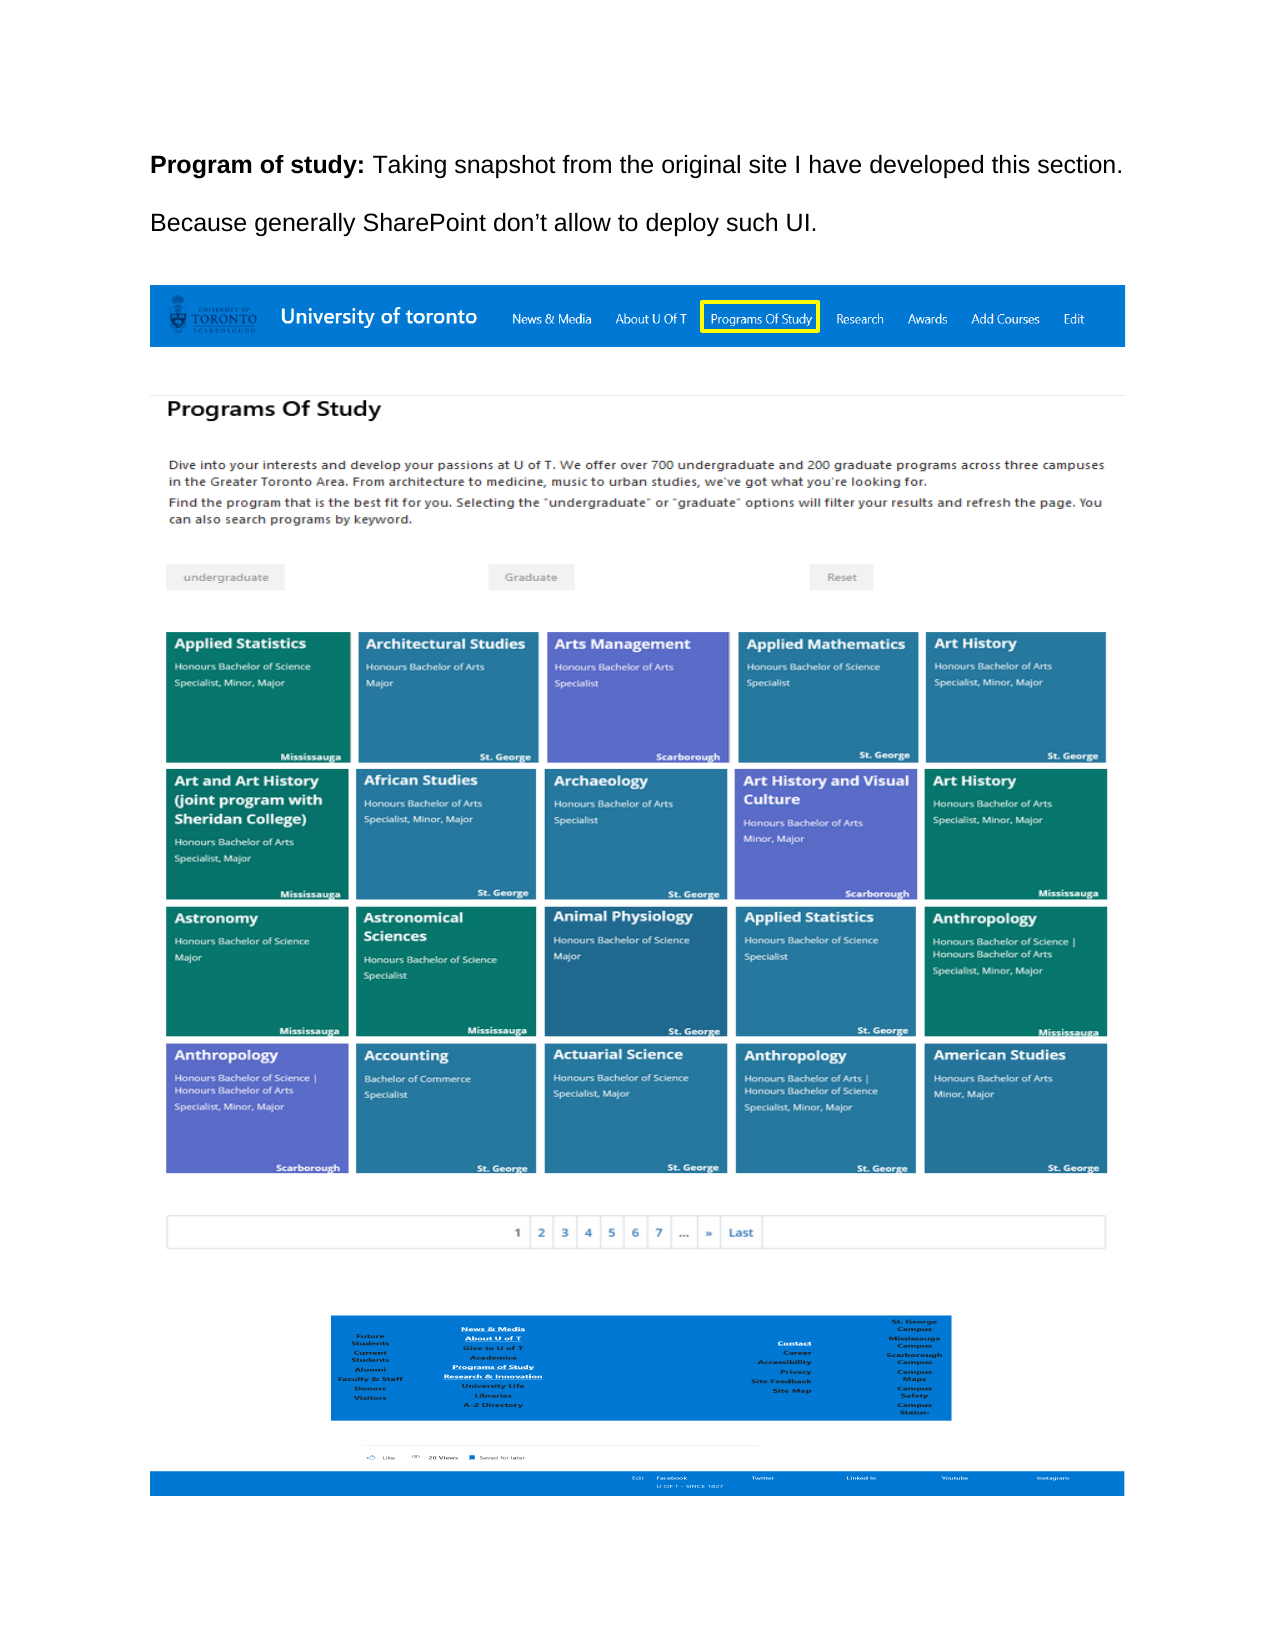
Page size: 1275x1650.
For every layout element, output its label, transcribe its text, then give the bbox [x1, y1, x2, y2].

picture [150, 285, 1125, 347]
text Program of study: Taking snapshot from the original site I have developed this section. Because generally SharePoint don’t allow to deploy such UI. [150, 150, 1125, 236]
picture [150, 395, 1125, 1263]
picture [150, 1311, 1125, 1496]
